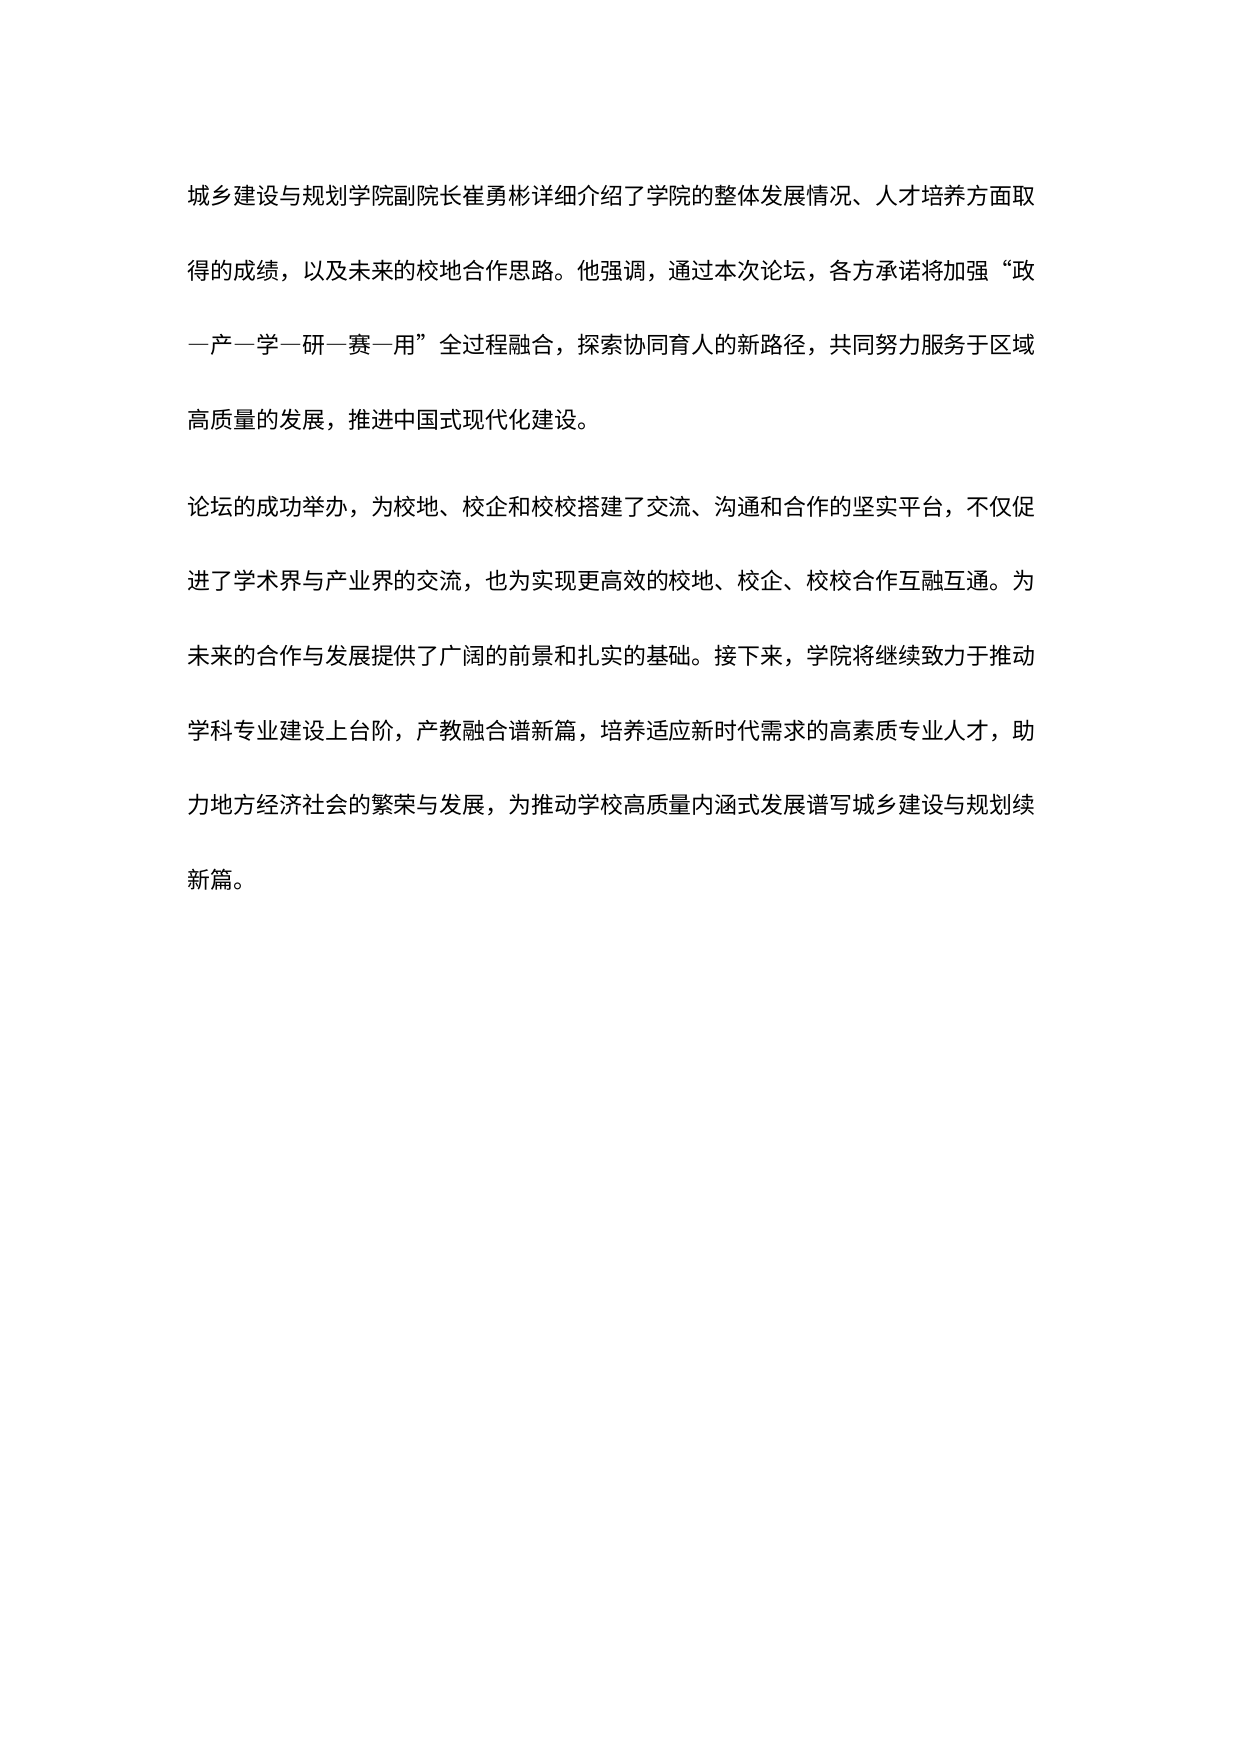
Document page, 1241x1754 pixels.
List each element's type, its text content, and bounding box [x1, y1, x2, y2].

text 论坛的成功举办，为校地、校企和校校搭建了交流、沟通和合作的坚实平台，不仅促进了学术界与产业界的交流，也为实现更高效的校地、校企、校校合作互融互通。为未来的合作与发展提供了广阔的前景和扎实的基础。接下来，学院将继续致力于推动学科专业建设上台阶，产教融合谱新篇，培养适应新时代需求的高素质专业人才，助力地方经济社会的繁荣与发展，为推动学校高质量内涵式发展谱写城乡建设与规划续新篇。 [187, 473, 1053, 911]
text 城乡建设与规划学院副院长崔勇彬详细介绍了学院的整体发展情况、人才培养方面取得的成绩，以及未来的校地合作思路。他强调，通过本次论坛，各方承诺将加强“政—产—学—研—赛—用”全过程融合，探索协同育人的新路径，共同努力服务于区域高质量的发展，推进中国式现代化建设。 [187, 162, 1053, 451]
